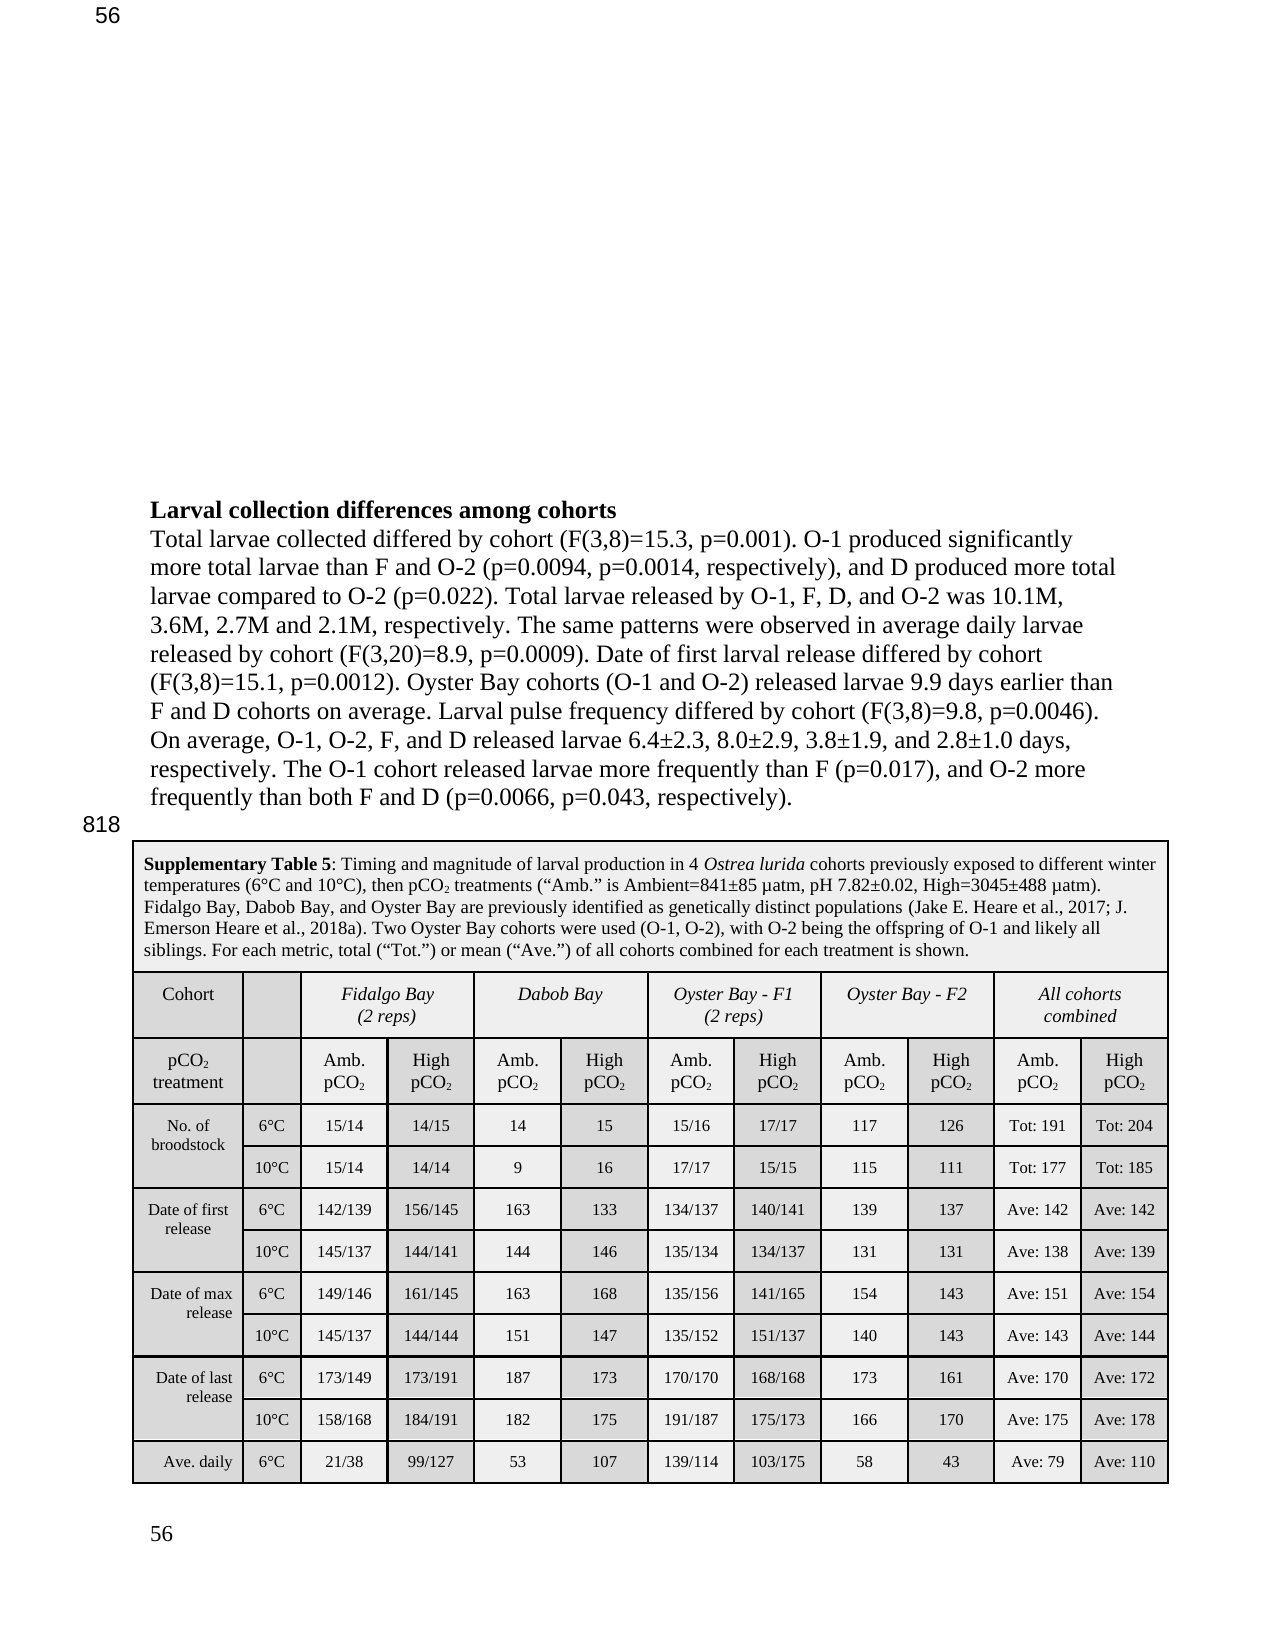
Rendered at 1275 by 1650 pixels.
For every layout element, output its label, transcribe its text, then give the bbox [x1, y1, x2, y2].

table_cell 168 [562, 1273, 647, 1313]
table_cell 145/137 [302, 1315, 386, 1355]
text Larval collection differences among cohorts [150, 495, 1125, 524]
table_cell Fidalgo Bay (2 reps) [302, 973, 473, 1037]
table_cell Ave: 139 [1082, 1231, 1167, 1271]
table_cell 143 [909, 1315, 993, 1355]
table_cell 15 [562, 1105, 647, 1145]
table_cell 187 [475, 1358, 560, 1397]
table_cell 135/156 [649, 1273, 733, 1313]
table_cell High pCO2 [1082, 1039, 1167, 1103]
table_cell [244, 973, 300, 1037]
table_cell 133 [562, 1189, 647, 1229]
table_cell 6°C [244, 1358, 300, 1397]
table_cell Amb. pCO2 [475, 1039, 560, 1103]
table_cell Cohort [134, 973, 242, 1037]
table_cell 144/141 [389, 1231, 473, 1271]
table_cell pCO2 treatment [134, 1039, 242, 1103]
table_cell 131 [909, 1231, 993, 1271]
table_cell 9 [475, 1147, 560, 1187]
table_cell 14/15 [389, 1105, 473, 1145]
table_cell [244, 1039, 300, 1103]
table_cell Ave: 170 [995, 1358, 1080, 1397]
table_cell 173 [562, 1358, 647, 1397]
table_cell 156/145 [389, 1189, 473, 1229]
table_cell 15/14 [302, 1147, 386, 1187]
table_cell 6°C [244, 1273, 300, 1313]
table_cell 15/15 [735, 1147, 820, 1187]
table_cell 134/137 [735, 1231, 820, 1271]
table_cell 173/149 [302, 1358, 386, 1397]
table_cell Ave: 178 [1082, 1400, 1167, 1439]
table_cell Ave: 144 [1082, 1315, 1167, 1355]
table_cell 163 [475, 1273, 560, 1313]
table_cell 21/38 [302, 1442, 386, 1482]
table_cell Tot: 177 [995, 1147, 1080, 1187]
table_cell 161/145 [389, 1273, 473, 1313]
table_cell 140/141 [735, 1189, 820, 1229]
table_cell Ave: 110 [1082, 1442, 1167, 1482]
table_cell High pCO2 [562, 1039, 647, 1103]
table_cell 141/165 [735, 1273, 820, 1313]
table_cell High pCO2 [735, 1039, 820, 1103]
table_cell Amb. pCO2 [822, 1039, 907, 1103]
table_cell 134/137 [649, 1189, 733, 1229]
table_cell 10°C [244, 1147, 300, 1187]
table_cell 17/17 [649, 1147, 733, 1187]
table_cell 10°C [244, 1231, 300, 1271]
table_cell Tot: 204 [1082, 1105, 1167, 1145]
table_cell 15/14 [302, 1105, 386, 1145]
text Total larvae collected differed by cohort (F(3,8)=15.3, p=0.001). O-1 produced significantly more total larvae than F and O-2 (p=0.0094, p=0.0014, respectively), and D produced more total larvae compared to O-2 (p=0.022). Total larvae released by O-1, F, D, and O-2 was 10.1M, 3.6M, 2.7M and 2.1M, respectively. The same patterns were observed in average daily larvae released by cohort (F(3,20)=8.9, p=0.0009). Date of first larval release differed by cohort (F(3,8)=15.1, p=0.0012). Oyster Bay cohorts (O-1 and O-2) released larvae 9.9 days earlier than F and D cohorts on average. Larval pulse frequency differed by cohort (F(3,8)=9.8, p=0.0046). On average, O-1, O-2, F, and D released larvae 6.4±2.3, 8.0±2.9, 3.8±1.9, and 2.8±1.0 days, respectively. The O-1 cohort released larvae more frequently than F (p=0.017), and O-2 more frequently than both F and D (p=0.0066, p=0.043, respectively). [150, 524, 1125, 811]
table_cell 144/144 [389, 1315, 473, 1355]
table_cell 135/134 [649, 1231, 733, 1271]
table_cell 184/191 [389, 1400, 473, 1439]
table_cell 175/173 [735, 1400, 820, 1439]
table_cell 16 [562, 1147, 647, 1187]
table_cell 135/152 [649, 1315, 733, 1355]
table_cell 146 [562, 1231, 647, 1271]
table_cell 166 [822, 1400, 907, 1439]
table_cell 15/16 [649, 1105, 733, 1145]
table_cell 10°C [244, 1315, 300, 1355]
table_cell 99/127 [389, 1442, 473, 1482]
table_cell Tot: 185 [1082, 1147, 1167, 1187]
table_cell 140 [822, 1315, 907, 1355]
table_cell 170/170 [649, 1358, 733, 1397]
table_cell 139 [822, 1189, 907, 1229]
table_cell 17/17 [735, 1105, 820, 1145]
table_cell High pCO2 [389, 1039, 473, 1103]
table_cell 151/137 [735, 1315, 820, 1355]
table_cell Amb. pCO2 [995, 1039, 1080, 1103]
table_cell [134, 1442, 242, 1482]
table_cell High pCO2 [909, 1039, 993, 1103]
table_cell Ave: 175 [995, 1400, 1080, 1439]
table_cell 142/139 [302, 1189, 386, 1229]
table_cell 53 [475, 1442, 560, 1482]
table_cell Ave: 154 [1082, 1273, 1167, 1313]
table_cell 182 [475, 1400, 560, 1439]
table_cell 126 [909, 1105, 993, 1145]
table_cell 10°C [244, 1400, 300, 1439]
table_cell 6°C [244, 1105, 300, 1145]
table_cell 137 [909, 1189, 993, 1229]
table_cell Ave: 151 [995, 1273, 1080, 1313]
table_cell Ave: 143 [995, 1315, 1080, 1355]
table_cell Date of max release [134, 1273, 242, 1355]
table_cell 139/114 [649, 1442, 733, 1482]
table_cell 161 [909, 1358, 993, 1397]
table_cell 163 [475, 1189, 560, 1229]
table_cell Ave: 79 [995, 1442, 1080, 1482]
table_cell 14 [475, 1105, 560, 1145]
table_cell 147 [562, 1315, 647, 1355]
table_cell 115 [822, 1147, 907, 1187]
table_cell 107 [562, 1442, 647, 1482]
table_cell 6°C [244, 1189, 300, 1229]
table_cell 6°C [244, 1442, 300, 1482]
table_cell Oyster Bay - F1 (2 reps) [649, 973, 820, 1037]
table_cell 58 [822, 1442, 907, 1482]
table_cell 131 [822, 1231, 907, 1271]
table_cell 14/14 [389, 1147, 473, 1187]
table_cell Date of first release [134, 1189, 242, 1271]
table_cell 103/175 [735, 1442, 820, 1482]
table_cell 149/146 [302, 1273, 386, 1313]
table_cell 173/191 [389, 1358, 473, 1397]
table_cell Ave: 172 [1082, 1358, 1167, 1397]
table_cell Ave: 142 [1082, 1189, 1167, 1229]
table_cell 151 [475, 1315, 560, 1355]
table_cell 158/168 [302, 1400, 386, 1439]
table_cell 111 [909, 1147, 993, 1187]
table_cell No. of broodstock [134, 1105, 242, 1187]
table_cell All cohorts combined [995, 973, 1167, 1037]
table_cell Amb. pCO2 [302, 1039, 386, 1103]
table_cell Dabob Bay [475, 973, 647, 1037]
table_cell 173 [822, 1358, 907, 1397]
table_cell 143 [909, 1273, 993, 1313]
table_cell Ave: 142 [995, 1189, 1080, 1229]
table_cell Amb. pCO2 [649, 1039, 733, 1103]
table_cell 168/168 [735, 1358, 820, 1397]
table_header Supplementary Table 5: Timing and magnitude of larval production in 4 Ostrea lurida cohorts previously exposed to different winter temperatures (6°C and 10°C), then pCO2 treatments (“Amb.” is Ambient=841±85 µatm, pH 7.82±0.02, High=3045±488 µatm). Fidalgo Bay, Dabob Bay, and Oyster Bay are previously identified as genetically distinct populations (Jake E. Heare et al., 2017; J. Emerson Heare et al., 2018a). Two Oyster Bay cohorts were used (O-1, O-2), with O-2 being the offspring of O-1 and likely all siblings. For each metric, total (“Tot.”) or mean (“Ave.”) of all cohorts combined for each treatment is shown. [134, 842, 1167, 971]
table_cell Oyster Bay - F2 [822, 973, 993, 1037]
table_cell 145/137 [302, 1231, 386, 1271]
table_cell 144 [475, 1231, 560, 1271]
table_cell 117 [822, 1105, 907, 1145]
table_cell Date of last release [134, 1358, 242, 1439]
table_cell Tot: 191 [995, 1105, 1080, 1145]
table_cell Ave: 138 [995, 1231, 1080, 1271]
table_cell 154 [822, 1273, 907, 1313]
table_cell 191/187 [649, 1400, 733, 1439]
table_cell 170 [909, 1400, 993, 1439]
table_cell 43 [909, 1442, 993, 1482]
table_cell 175 [562, 1400, 647, 1439]
